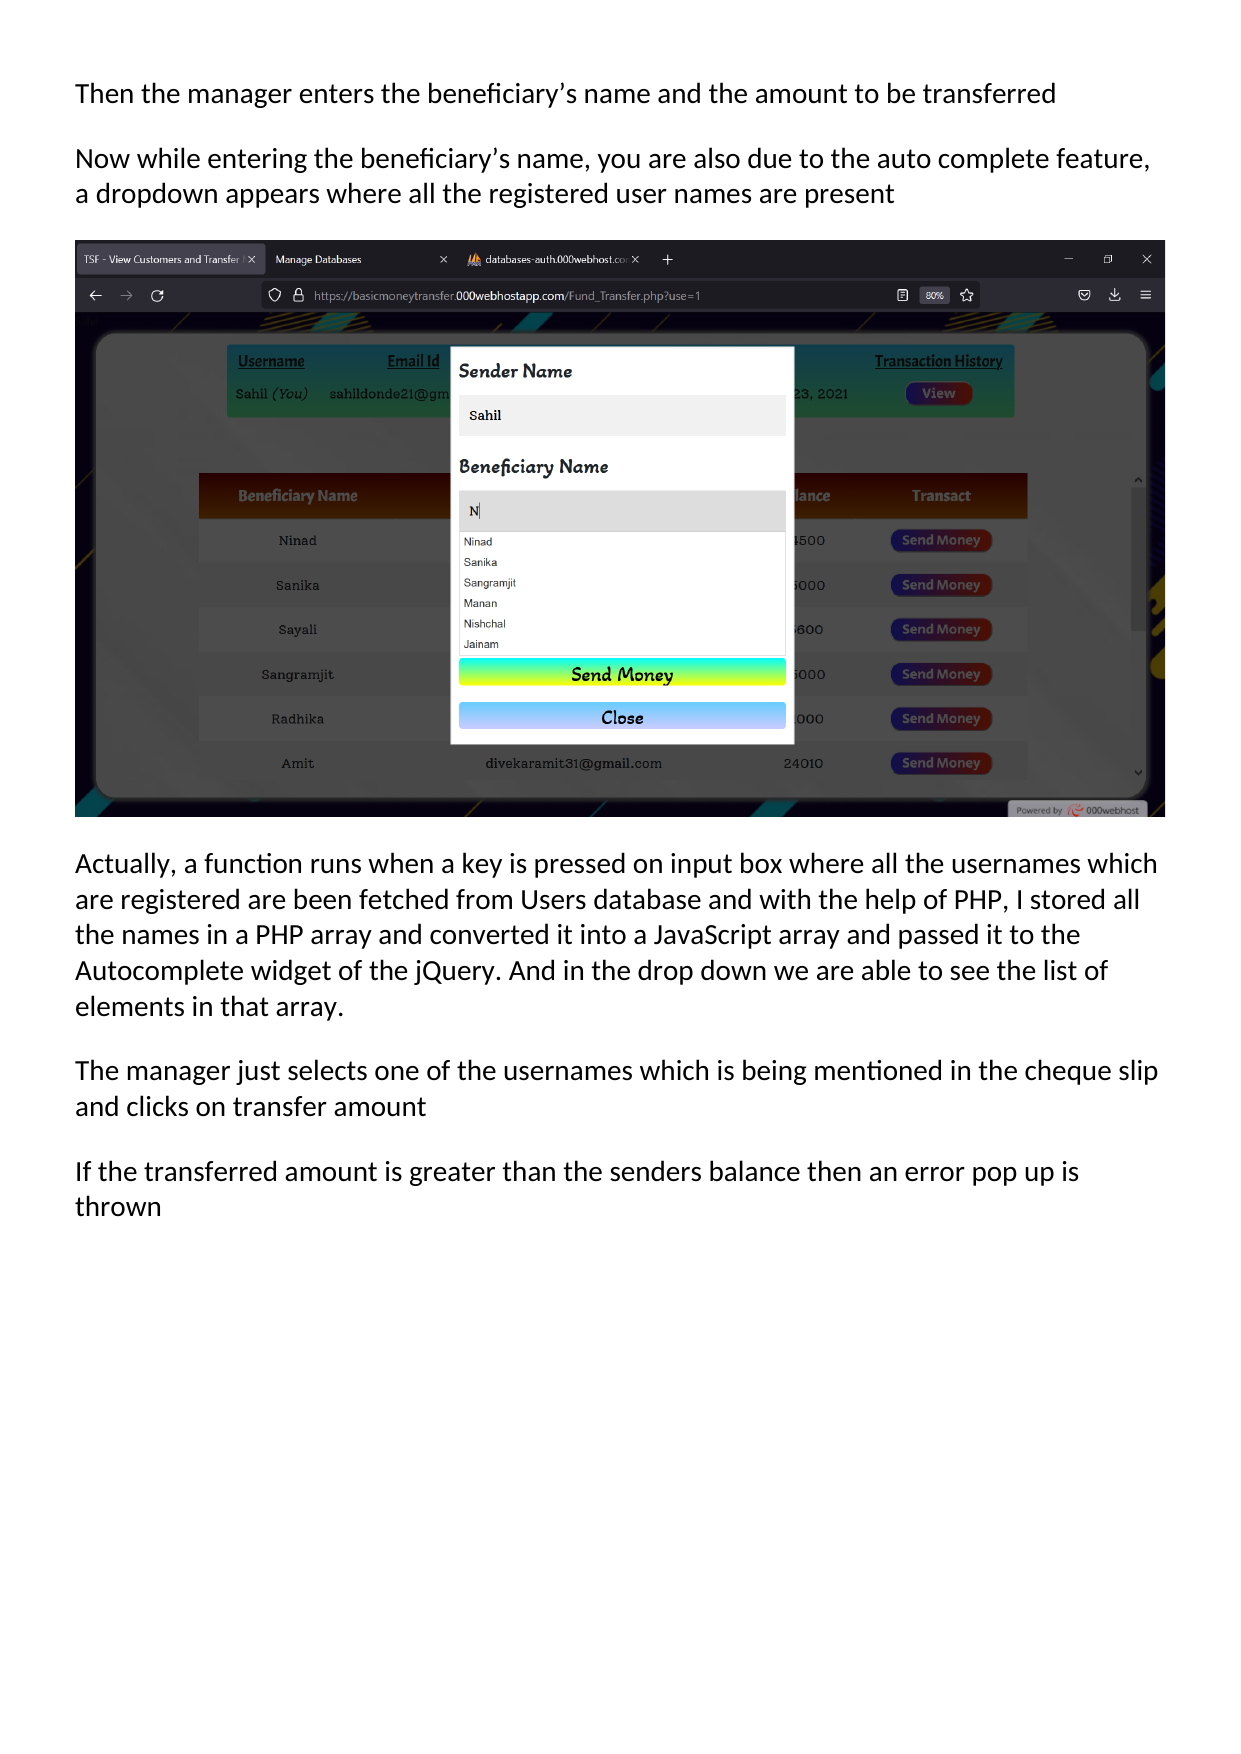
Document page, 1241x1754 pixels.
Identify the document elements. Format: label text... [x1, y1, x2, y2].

picture [75, 240, 1166, 817]
text Then the manager enters the beneficiary’s name and the amount to be transferred [75, 75, 1165, 111]
text Actually, a function runs when a key is pressed on input box where all the usernames which are registered are been fetched from Users database and with the help of PHP, I stored all the names in a PHP array and converted it into a JavaScript array and passed it to the Autocomplete widget of the jQuery. And in the drop down we are able to see the list of elements in that array. [75, 845, 1165, 1023]
text The manager just selects one of the usernames which is being mentioned in the cheque slip and clicks on transfer amount [75, 1052, 1165, 1124]
text If the transferred amount is greater than the senders balance then an error pop up is thrown [75, 1153, 1165, 1224]
text Now while entering the beneficiary’s name, you are also due to the auto complete feature, a dropdown appears where all the registered user names are present [75, 140, 1165, 211]
